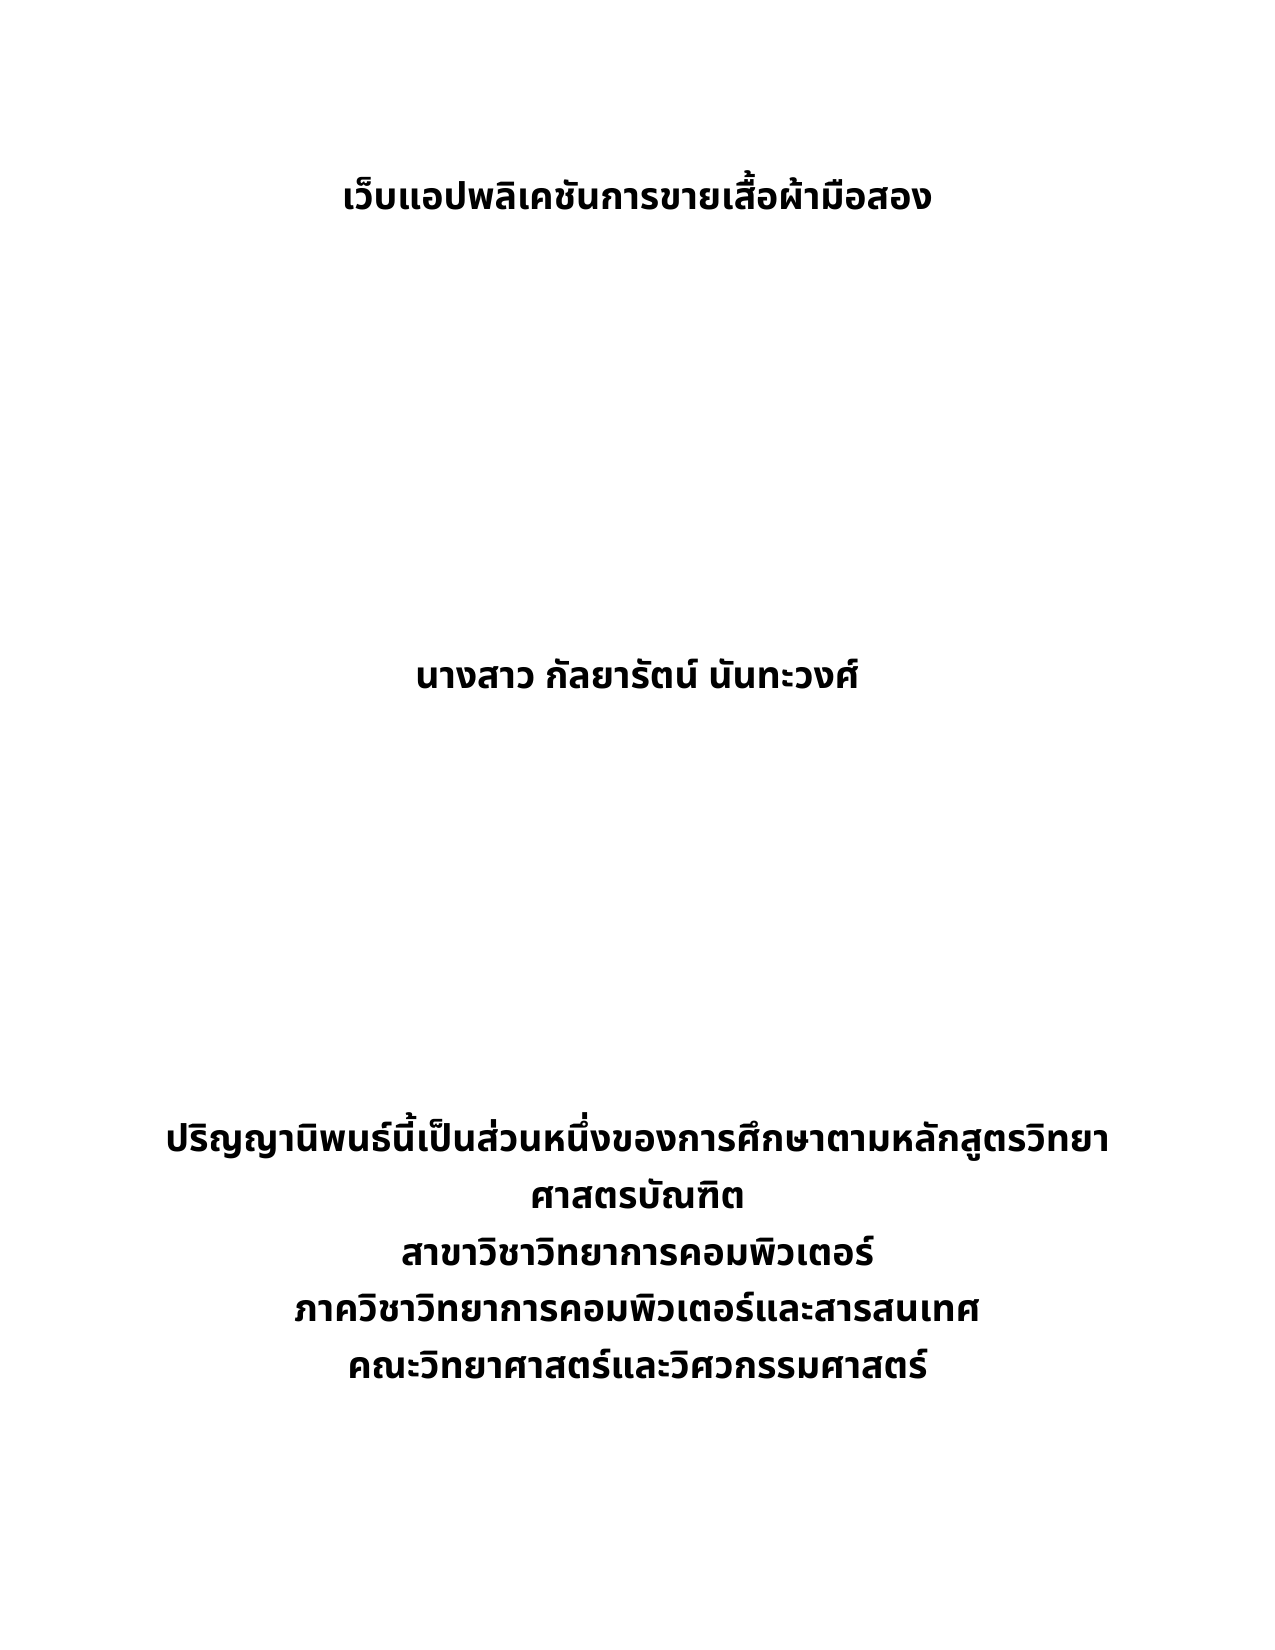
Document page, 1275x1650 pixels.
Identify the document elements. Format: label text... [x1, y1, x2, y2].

text ภาควิชาวิทยาการคอมพิวเตอร์และสารสนเทศ [150, 1282, 1125, 1338]
text สาขาวิชาวิทยาการคอมพิวเตอร์ [150, 1225, 1125, 1282]
text นางสาว กัลยารัตน์ นันทะวงศ์ [150, 649, 1125, 706]
text ปริญญานิพนธ์นี้เป็นส่วนหนึ่งของการศึกษาตามหลักสูตรวิทยาศาสตรบัณฑิต [150, 1112, 1125, 1225]
text เว็บแอปพลิเคชันการขายเสื้อผ้ามือสอง [150, 169, 1125, 226]
text คณะวิทยาศาสตร์และวิศวกรรมศาสตร์ [150, 1338, 1125, 1395]
